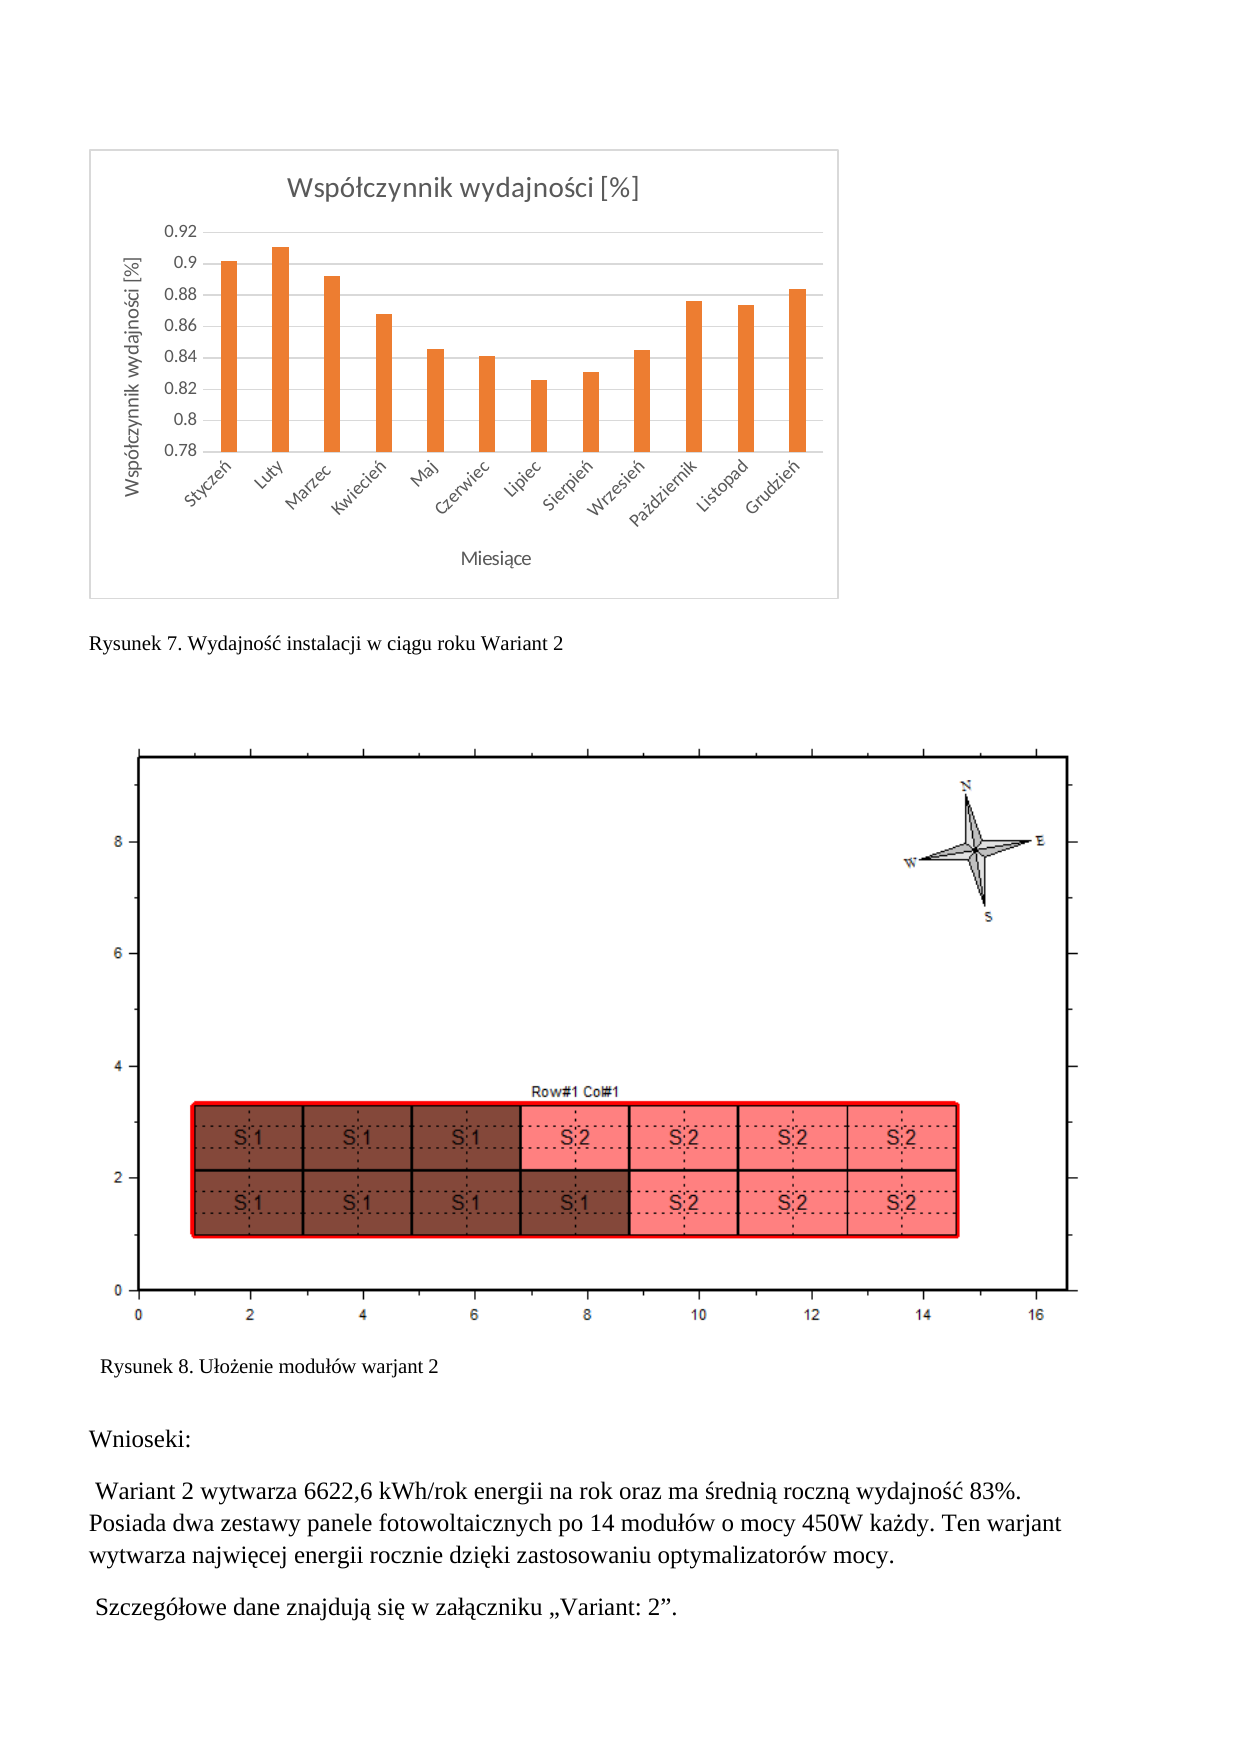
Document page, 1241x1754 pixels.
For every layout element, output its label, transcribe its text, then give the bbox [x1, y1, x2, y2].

text Wariant 2 wytwarza 6622,6 kWh/rok energii na rok oraz ma średnią roczną wydajność 83%. Posiada dwa zestawy panele fotowoltaicznych po 14 modułów o mocy 450W każdy. Ten warjant wytwarza najwięcej energii rocznie dzięki zastosowaniu optymalizatorów mocy. [88, 1476, 1093, 1569]
text Rysunek 8. Ułożenie modułów warjant 2 [100, 1354, 1093, 1378]
picture [87, 745, 1093, 1331]
text Wnioseki: [88, 1424, 1093, 1453]
text Rysunek 7. Wydajność instalacji w ciągu roku Wariant 2 [88, 631, 1093, 655]
text Szczegółowe dane znajdują się w załączniku „Variant: 2”. [88, 1592, 1093, 1621]
